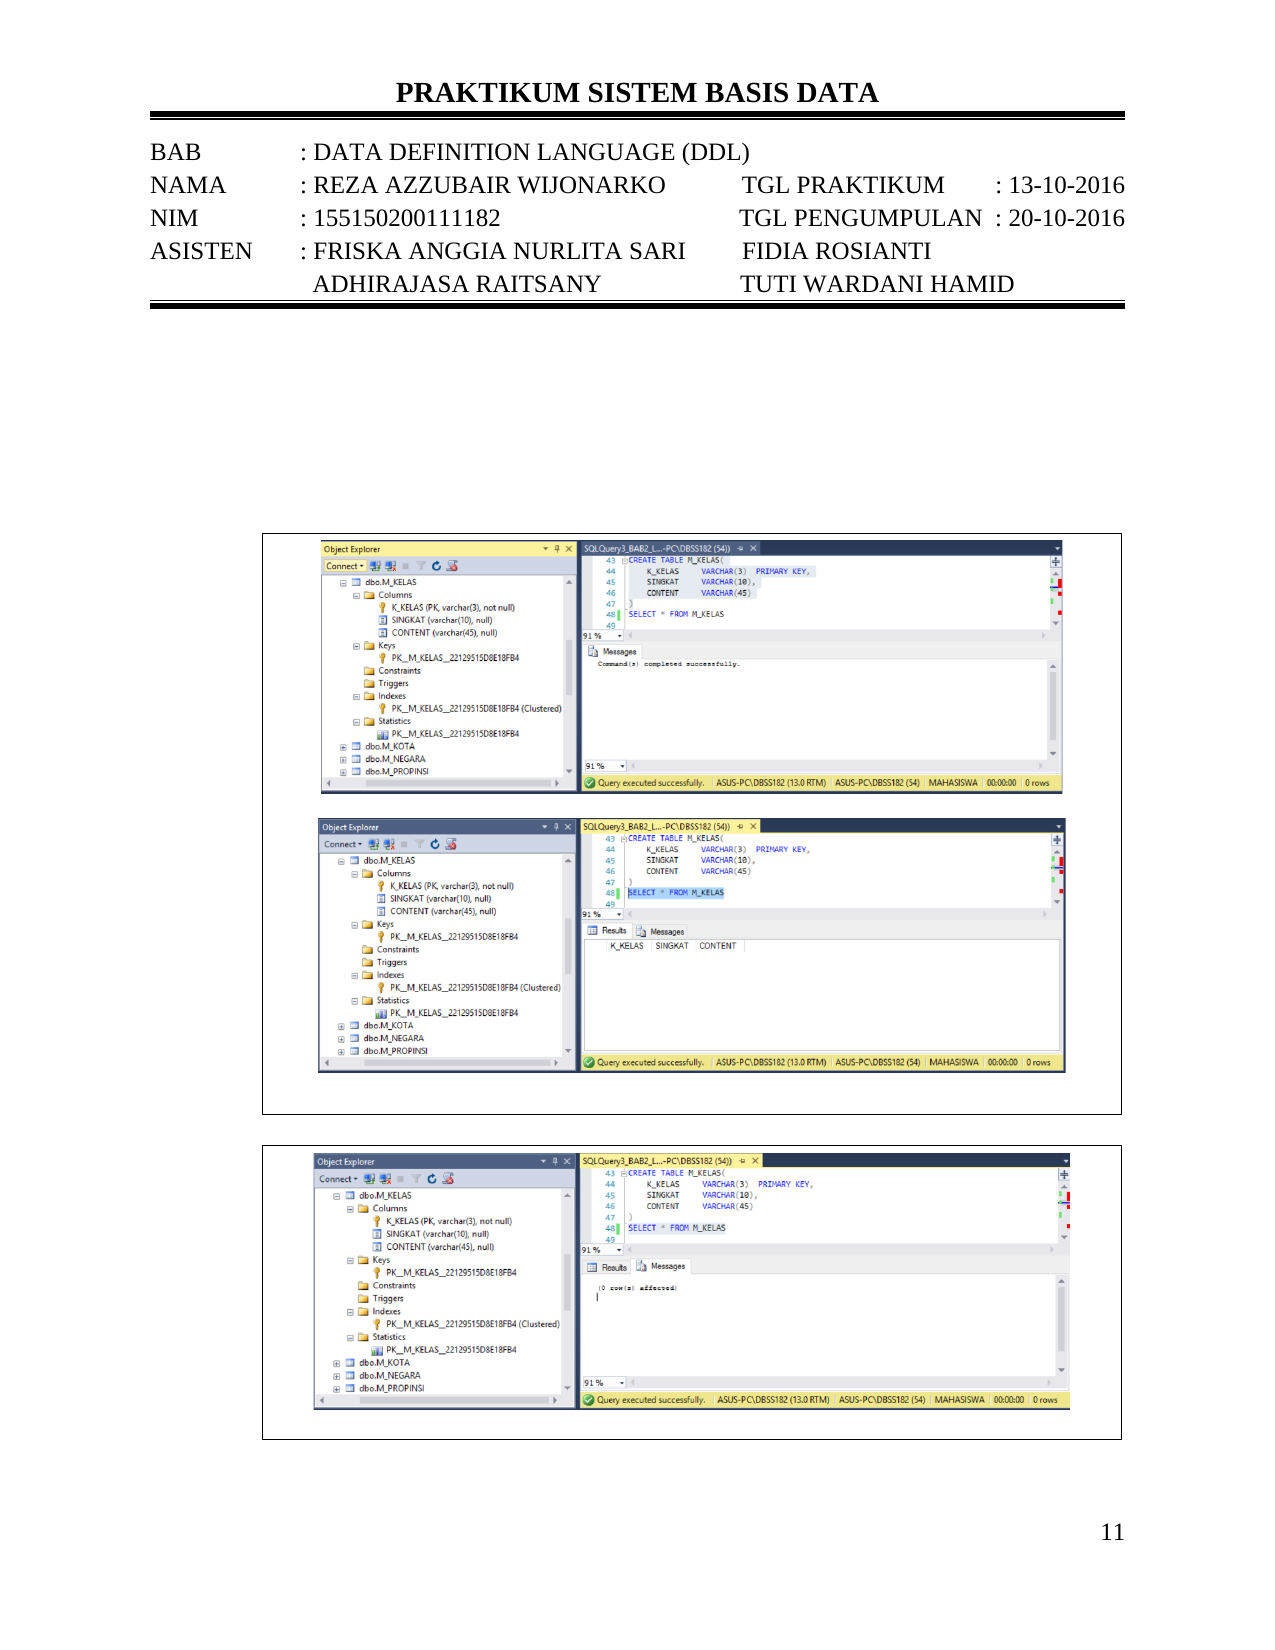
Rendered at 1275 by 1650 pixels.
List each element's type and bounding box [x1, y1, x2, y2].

picture [313, 1153, 1070, 1410]
picture [321, 540, 1063, 794]
picture [318, 818, 1066, 1073]
